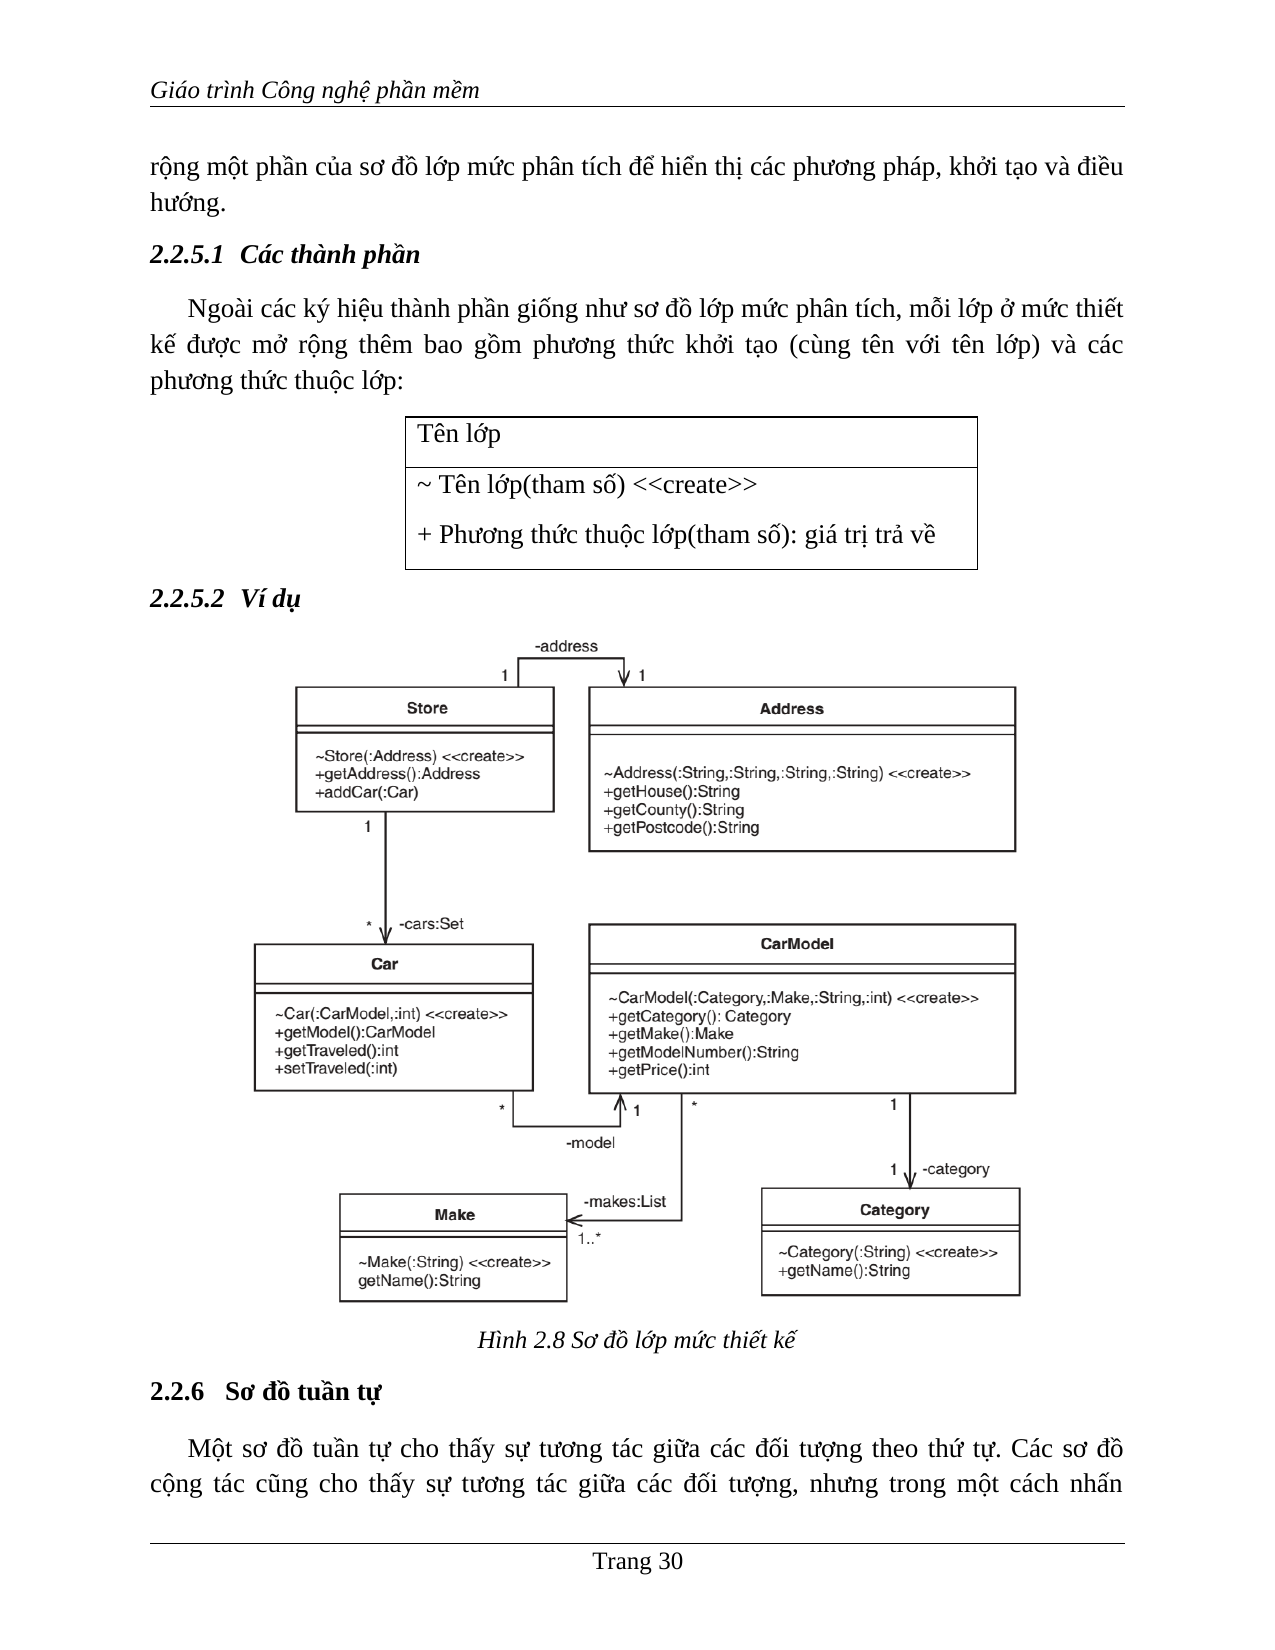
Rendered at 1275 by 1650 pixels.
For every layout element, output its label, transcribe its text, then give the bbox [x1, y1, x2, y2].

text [150, 150, 1125, 217]
subtitle Ví dụ [150, 582, 1125, 613]
picture [236, 636, 1040, 1307]
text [150, 1432, 1125, 1498]
table_header Tên lớp [406, 418, 977, 467]
subtitle Các thành phần [150, 238, 1125, 269]
subtitle Sơ đồ tuần tự [150, 1375, 1125, 1406]
text Ngoài các ký hiệu thành phần giống như sơ đồ lớp mức phân tích, mỗi lớp ở mức thiết kế được mở rộng thêm bao gồm phương thức khởi tạo (cùng tên với tên lớp) và các phương thức thuộc lớp: [150, 292, 1125, 395]
table_cell ~ Tên lớp(tham số) <<create>> + Phương thức thuộc lớp(tham số): giá trị trả về [406, 468, 977, 568]
